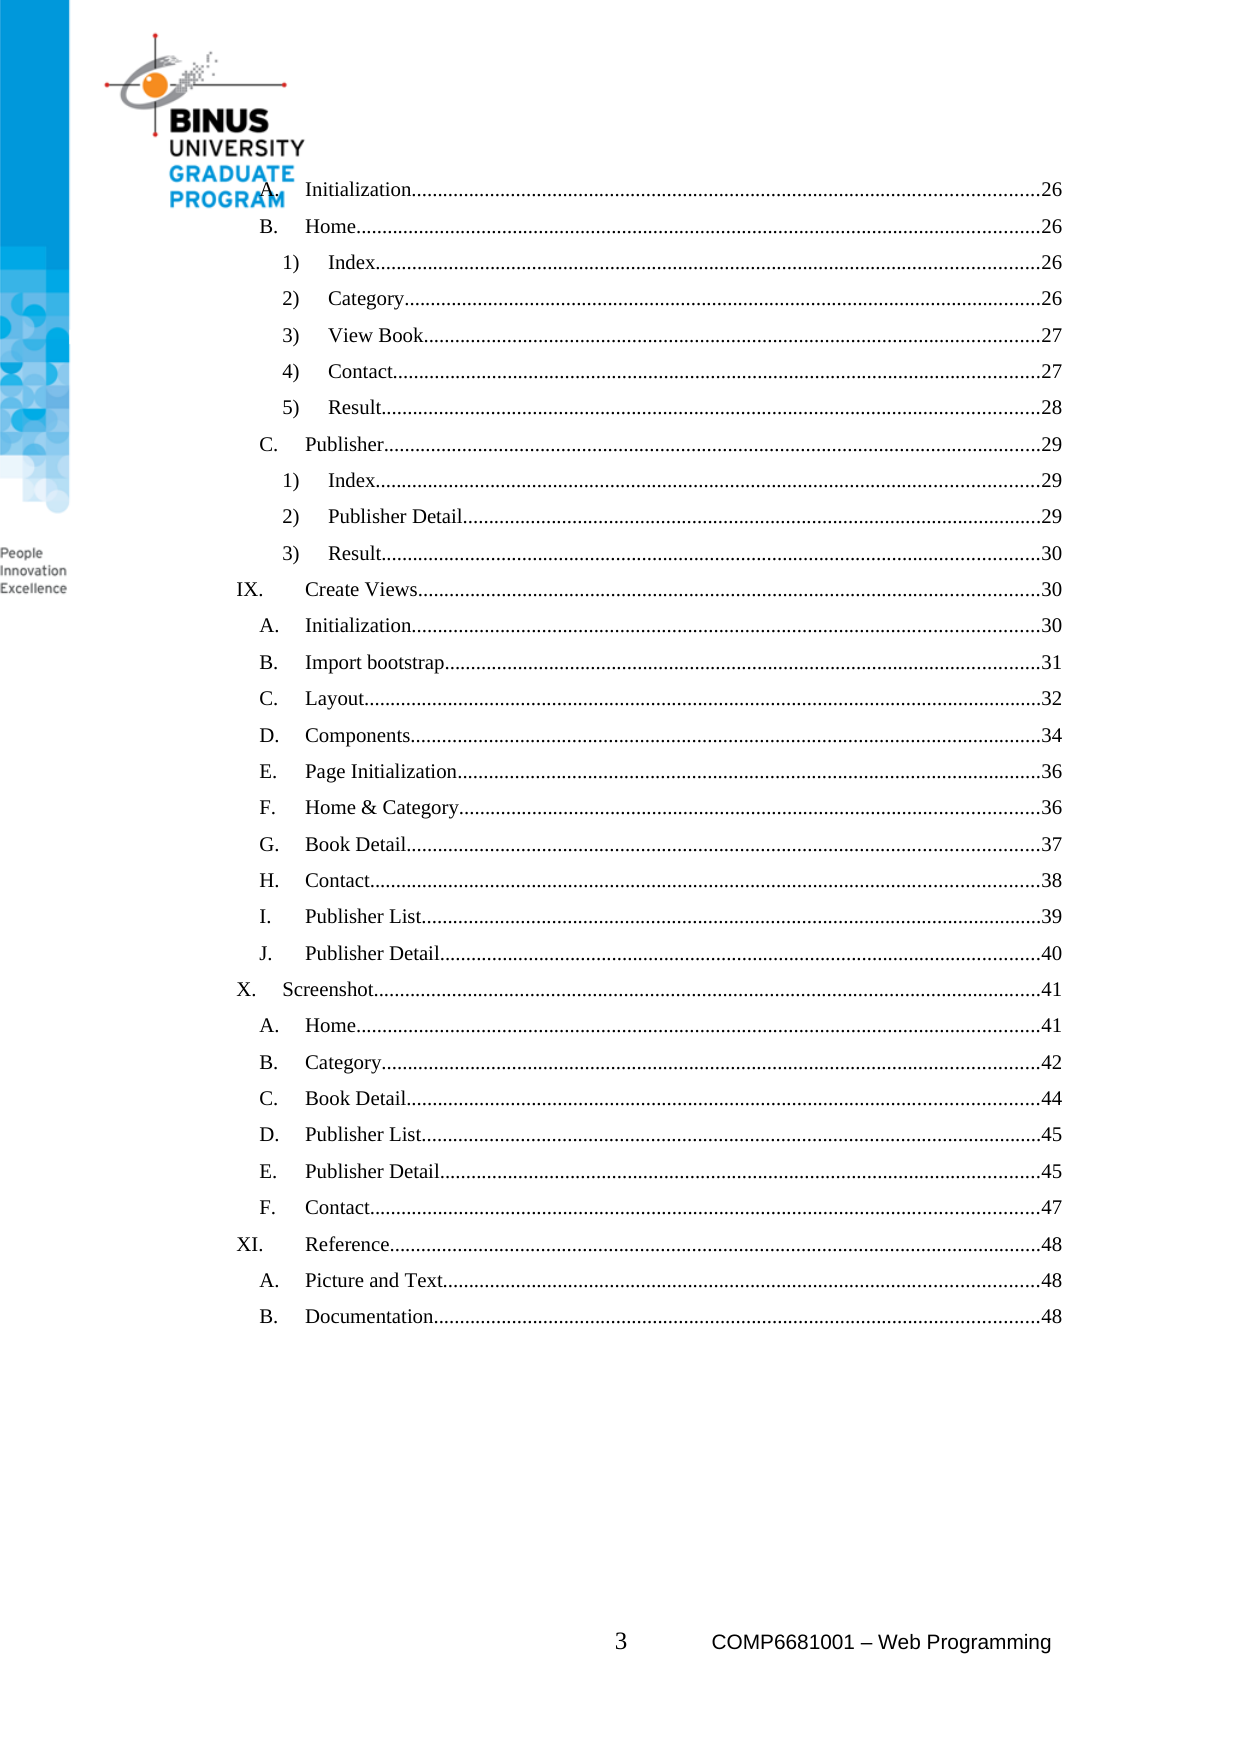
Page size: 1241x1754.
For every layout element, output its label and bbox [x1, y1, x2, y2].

picture [0, 0, 558, 610]
